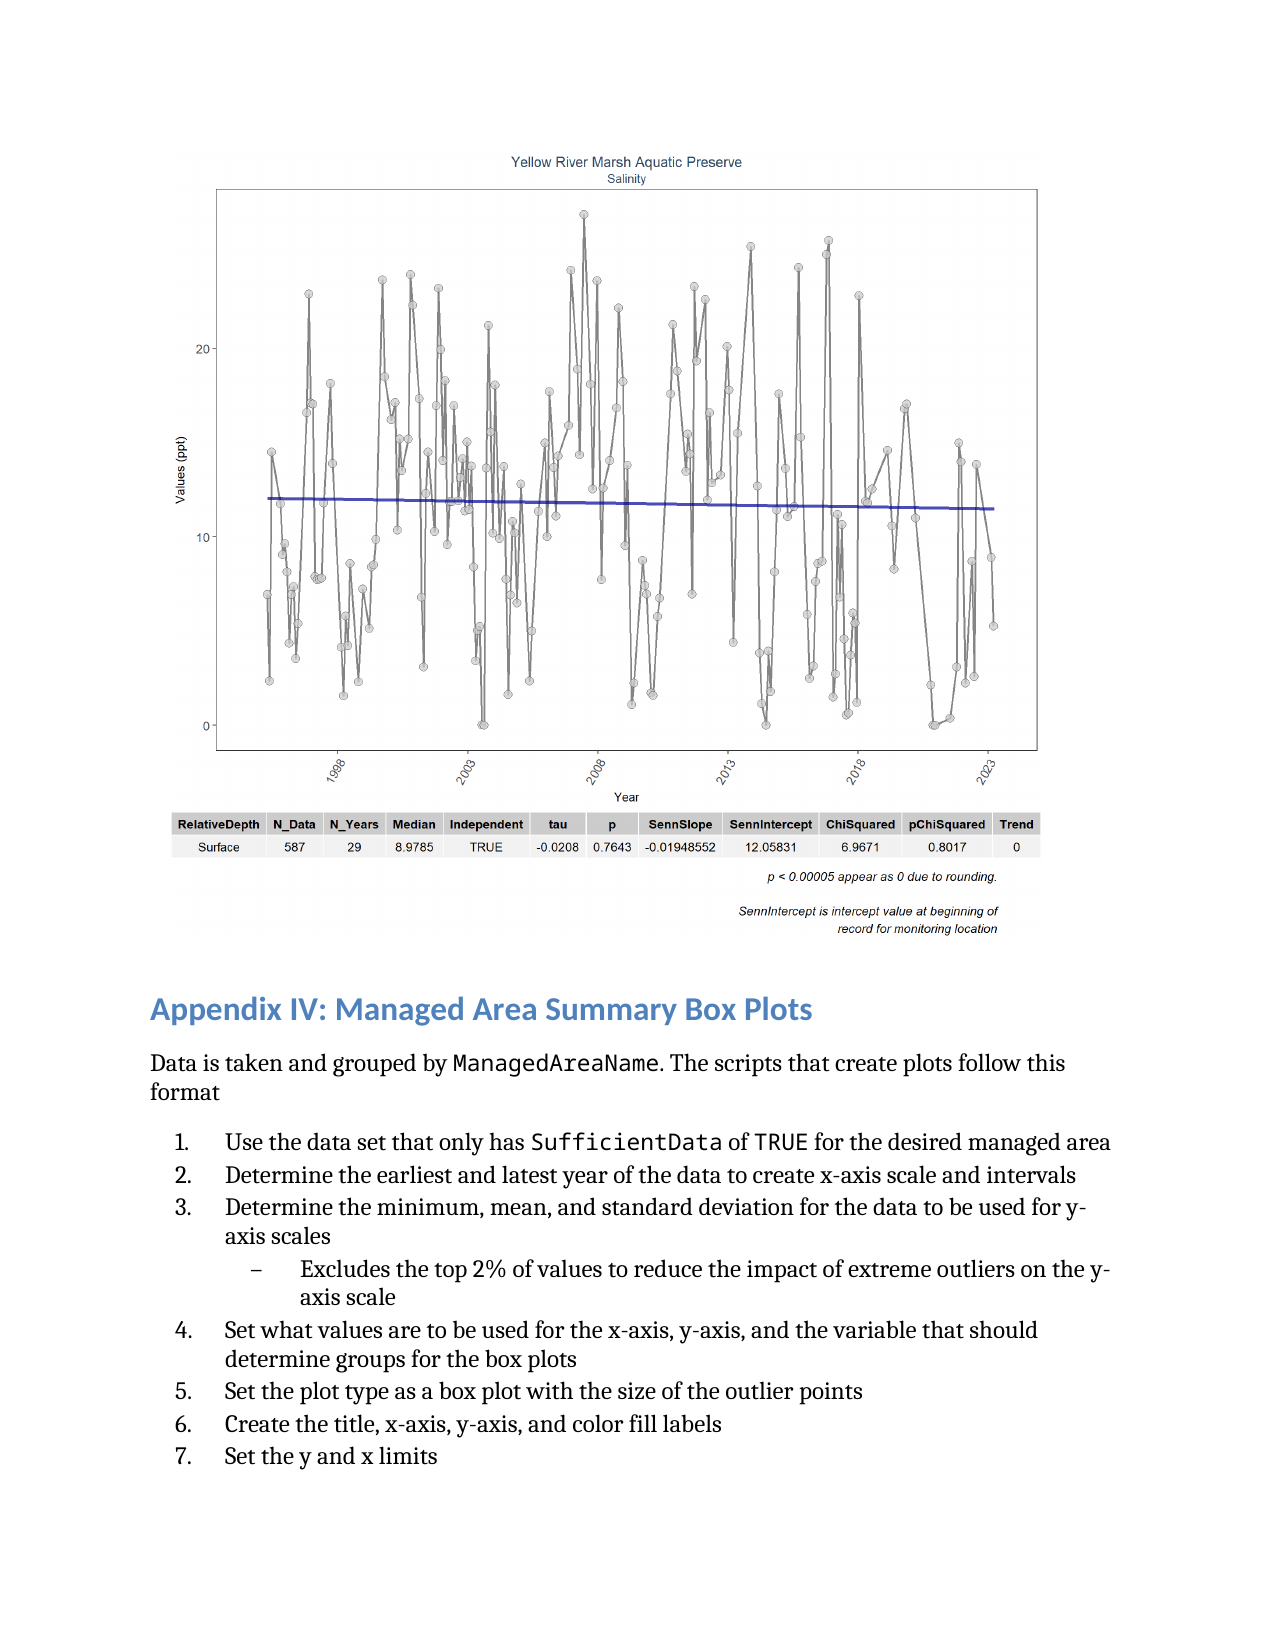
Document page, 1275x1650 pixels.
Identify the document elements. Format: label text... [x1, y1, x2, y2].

text Data is taken and grouped by ManagedAreaName. The scripts that create plots follow this format [150, 1047, 1125, 1107]
list Set the plot type as a box plot with the size of the outlier points [175, 1377, 1125, 1406]
list Determine the minimum, mean, and standard deviation for the data to be used for y-axis scales [175, 1193, 1125, 1251]
list Set the y and x limits [175, 1442, 1125, 1471]
subtitle Appendix IV: Managed Area Summary Box Plots [150, 987, 1125, 1028]
list Set what values are to be used for the x-axis, y-axis, and the variable that should determine groups for the box plots [175, 1316, 1125, 1373]
list Create the title, x-axis, y-axis, and color fill labels [175, 1409, 1125, 1438]
list Excludes the top 2% of values to reduce the impact of extreme outliers on the y-axis scale [250, 1254, 1125, 1312]
list Use the data set that only has SufficientData of TRUE for the desired managed area [175, 1126, 1125, 1157]
picture [168, 150, 1044, 938]
list Determine the earliest and latest year of the data to create x-axis scale and intervals [175, 1161, 1125, 1189]
